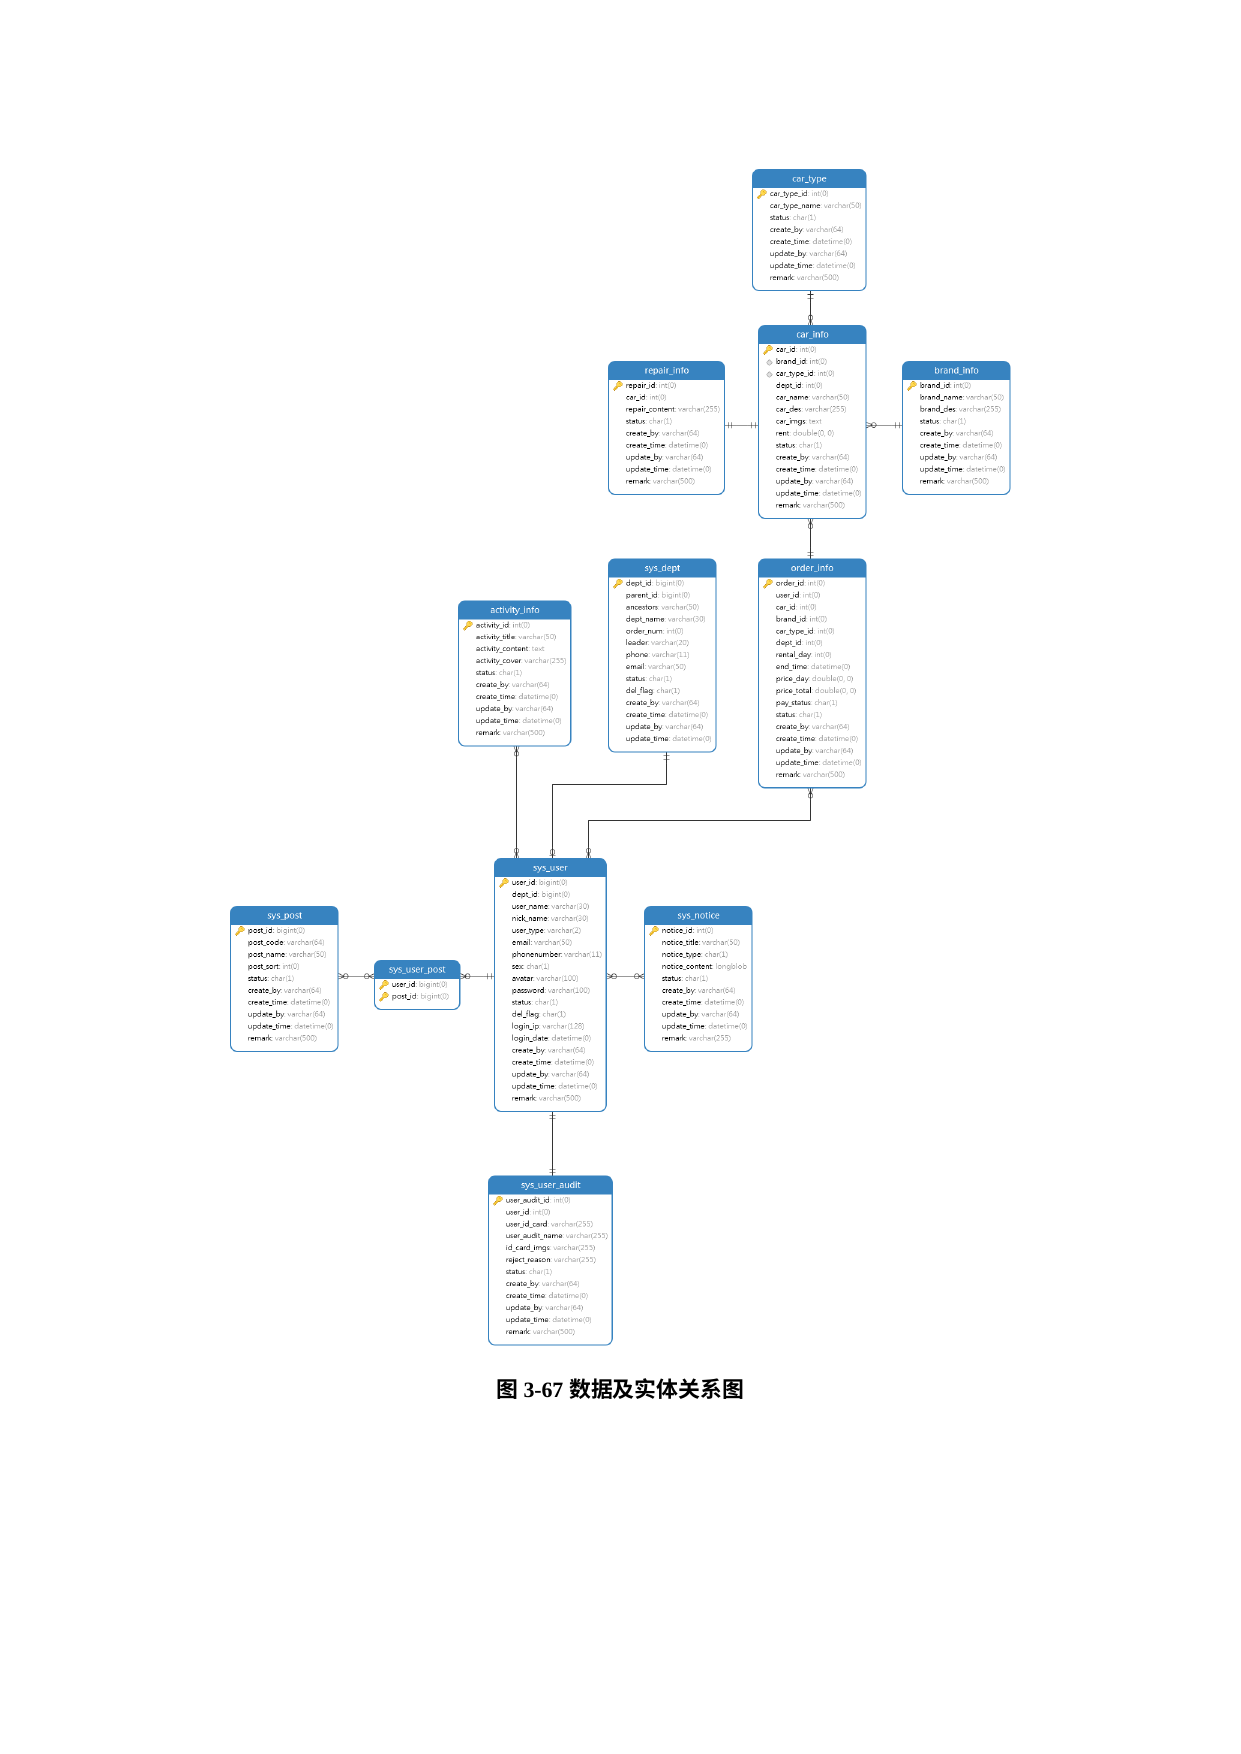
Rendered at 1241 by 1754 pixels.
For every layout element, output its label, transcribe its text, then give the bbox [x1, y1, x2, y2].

picture [222, 162, 1018, 1353]
text 图 3-67 数据及实体关系图 [187, 1372, 1053, 1404]
